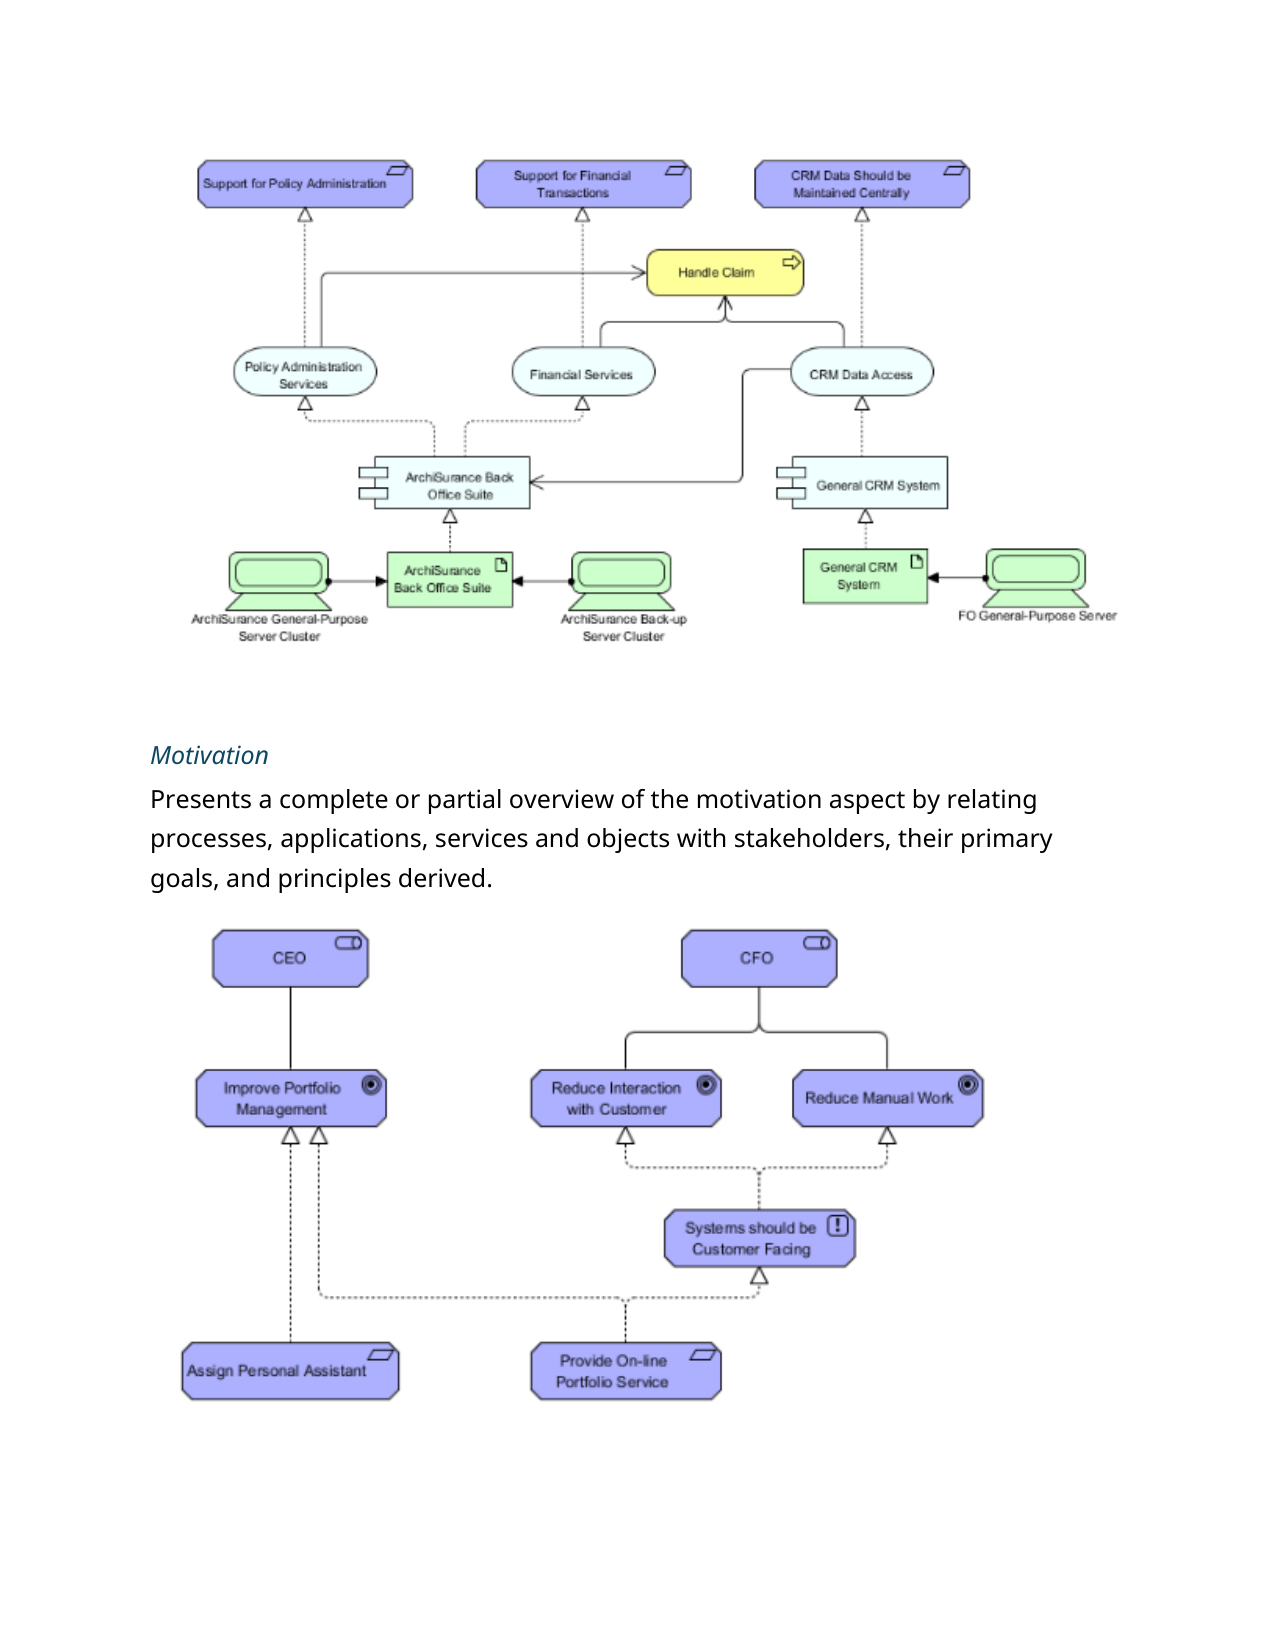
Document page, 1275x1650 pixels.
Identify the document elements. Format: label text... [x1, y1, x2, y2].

subtitle Motivation [150, 738, 1125, 772]
text Presents a complete or partial overview of the motivation aspect by relating processes, applications, services and objects with stakeholders, their primary goals, and principles derived. [150, 781, 1125, 894]
